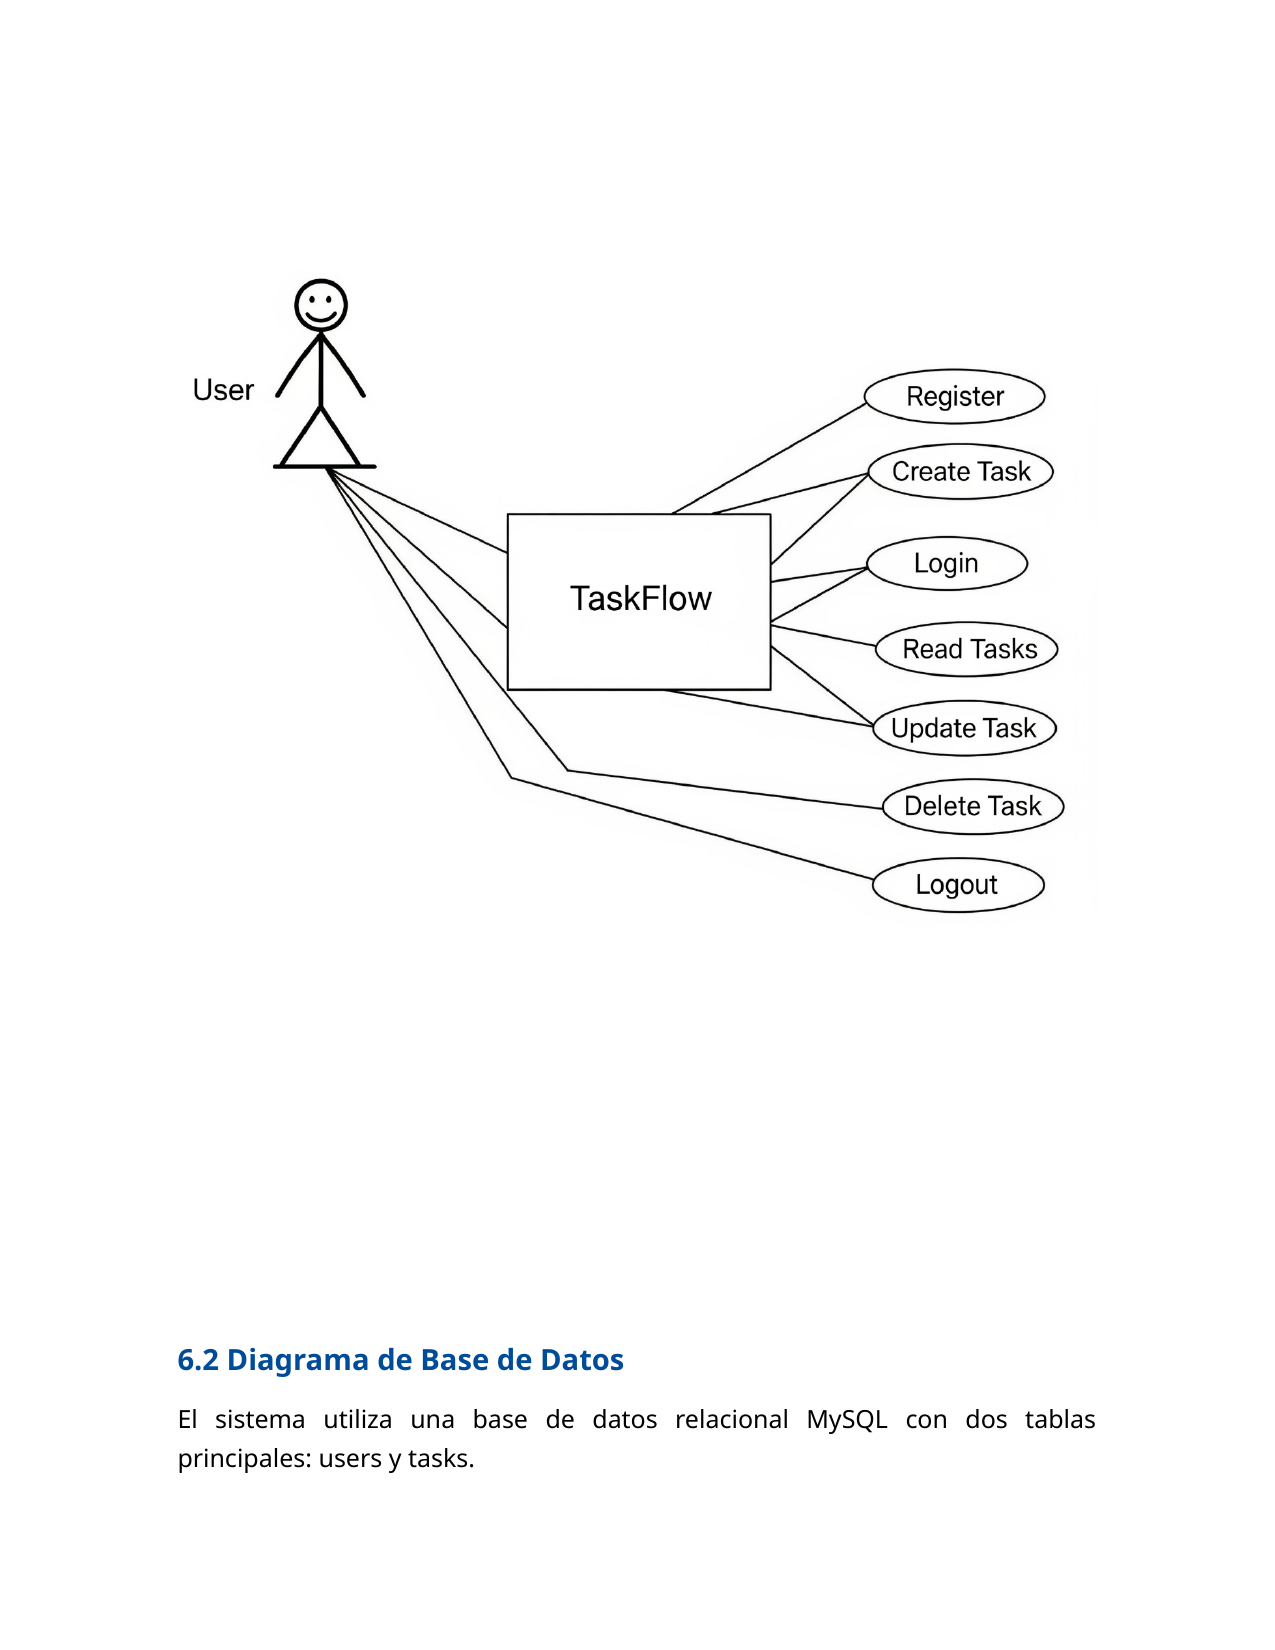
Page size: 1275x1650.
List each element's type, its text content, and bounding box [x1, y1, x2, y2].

text 6.2 Diagrama de Base de Datos [177, 1339, 1098, 1379]
picture [177, 147, 1098, 1069]
text El sistema utiliza una base de datos relacional MySQL con dos tablas principales: users y tasks. [177, 1401, 1098, 1475]
